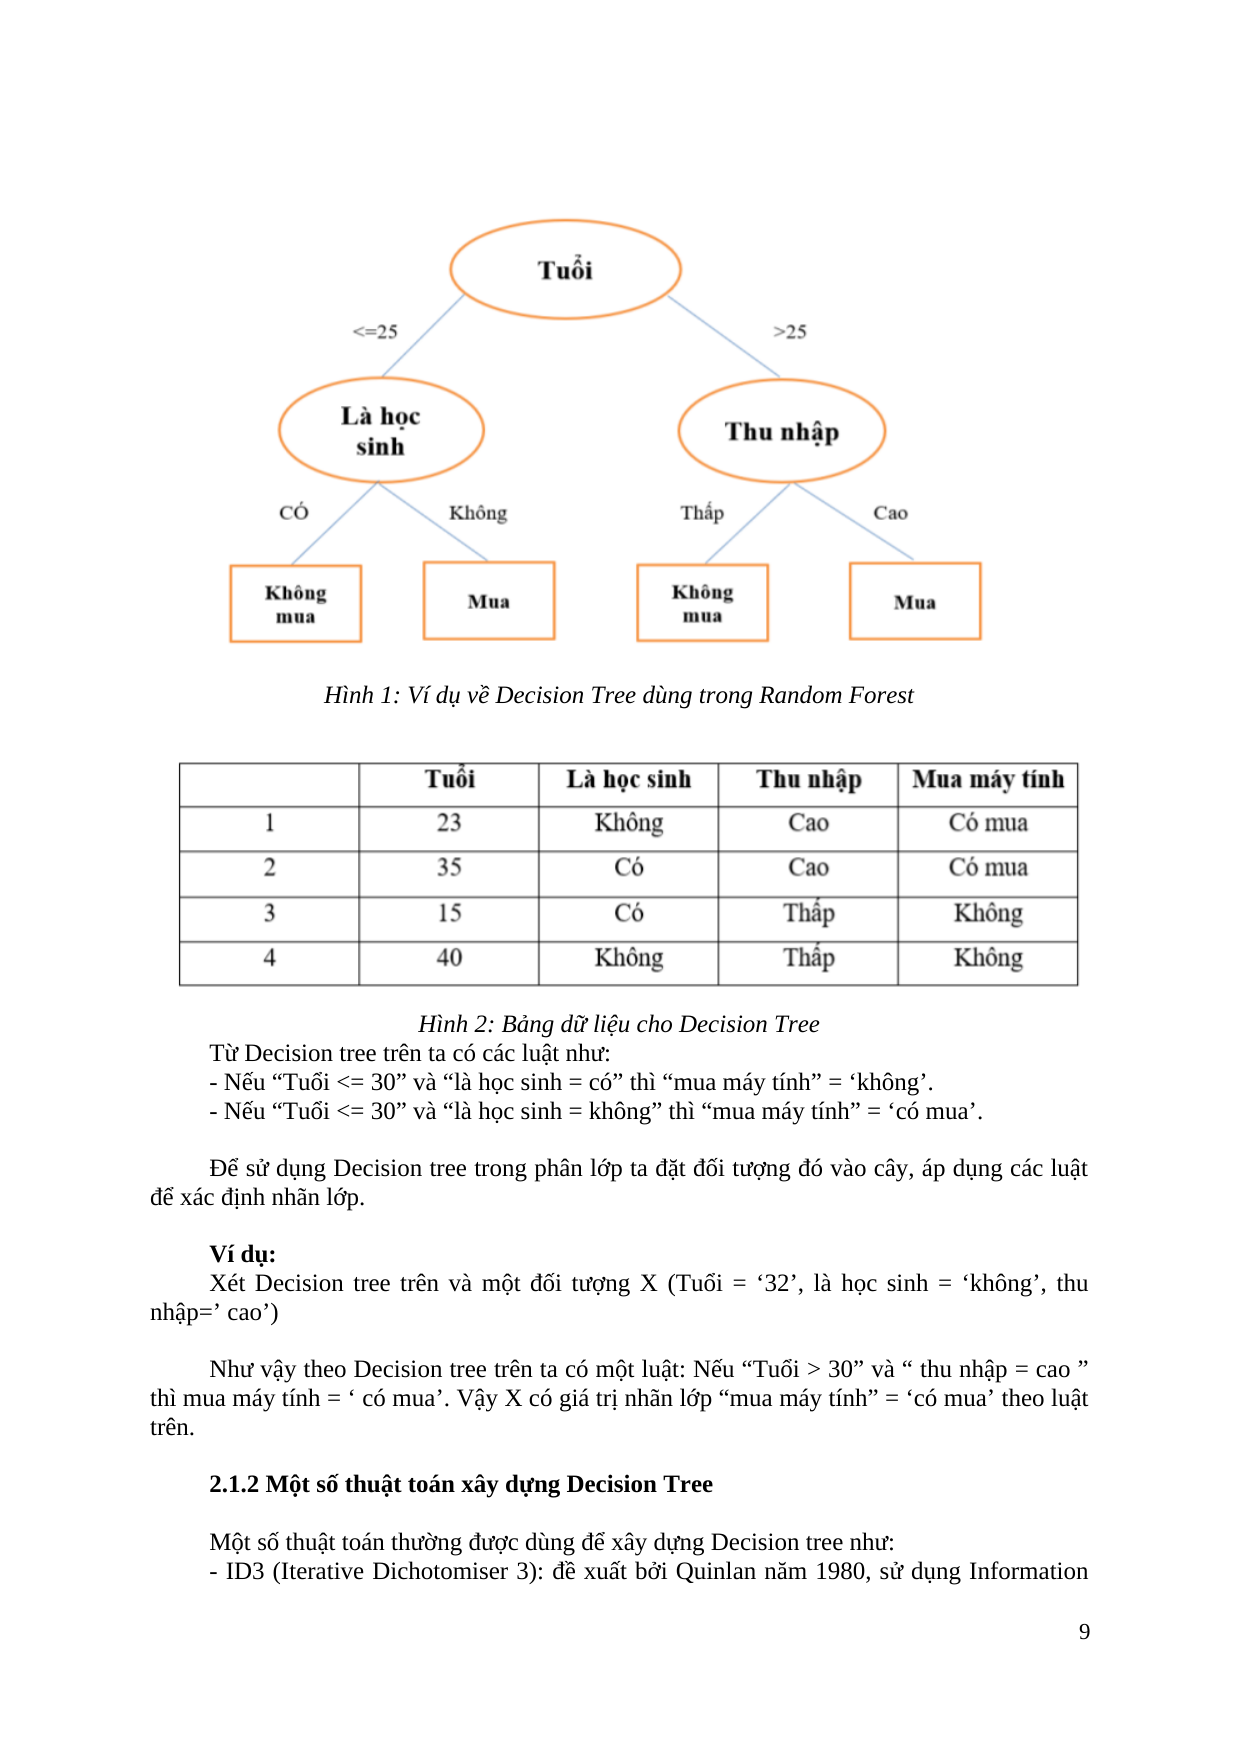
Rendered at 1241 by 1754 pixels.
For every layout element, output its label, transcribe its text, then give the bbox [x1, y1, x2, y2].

picture [150, 150, 1074, 680]
picture [150, 737, 1091, 1010]
text Từ Decision tree trên ta có các luật như: [150, 1038, 1090, 1067]
text Một số thuật toán thường được dùng để xây dựng Decision tree như: [150, 1527, 1090, 1556]
text Xét Decision tree trên và một đối tượng X (Tuổi = ‘32’, là học sinh = ‘không’, thu nhập=’ cao’) [150, 1268, 1090, 1326]
text Ví dụ: [150, 1239, 1090, 1268]
text 2.1.2 Một số thuật toán xây dựng Decision Tree [150, 1469, 1090, 1498]
text Để sử dụng Decision tree trong phân lớp ta đặt đối tượng đó vào cây, áp dụng các luật để xác định nhãn lớp. [150, 1153, 1090, 1211]
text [150, 1556, 1090, 1584]
text Như vậy theo Decision tree trên ta có một luật: Nếu “Tuổi > 30” và “ thu nhập = cao ” thì mua máy tính = ‘ có mua’. Vậy X có giá trị nhãn lớp “mua máy tính” = ‘có mua’ theo luật trên. [150, 1354, 1090, 1441]
text - Nếu “Tuổi <= 30” và “là học sinh = không” thì “mua máy tính” = ‘có mua’. [150, 1096, 1090, 1124]
text Hình 2: Bảng dữ liệu cho Decision Tree [150, 1010, 1090, 1038]
text - Nếu “Tuổi <= 30” và “là học sinh = có” thì “mua máy tính” = ‘không’. [150, 1067, 1090, 1096]
text Hình 1: Ví dụ về Decision Tree dùng trong Random Forest [150, 680, 1090, 709]
